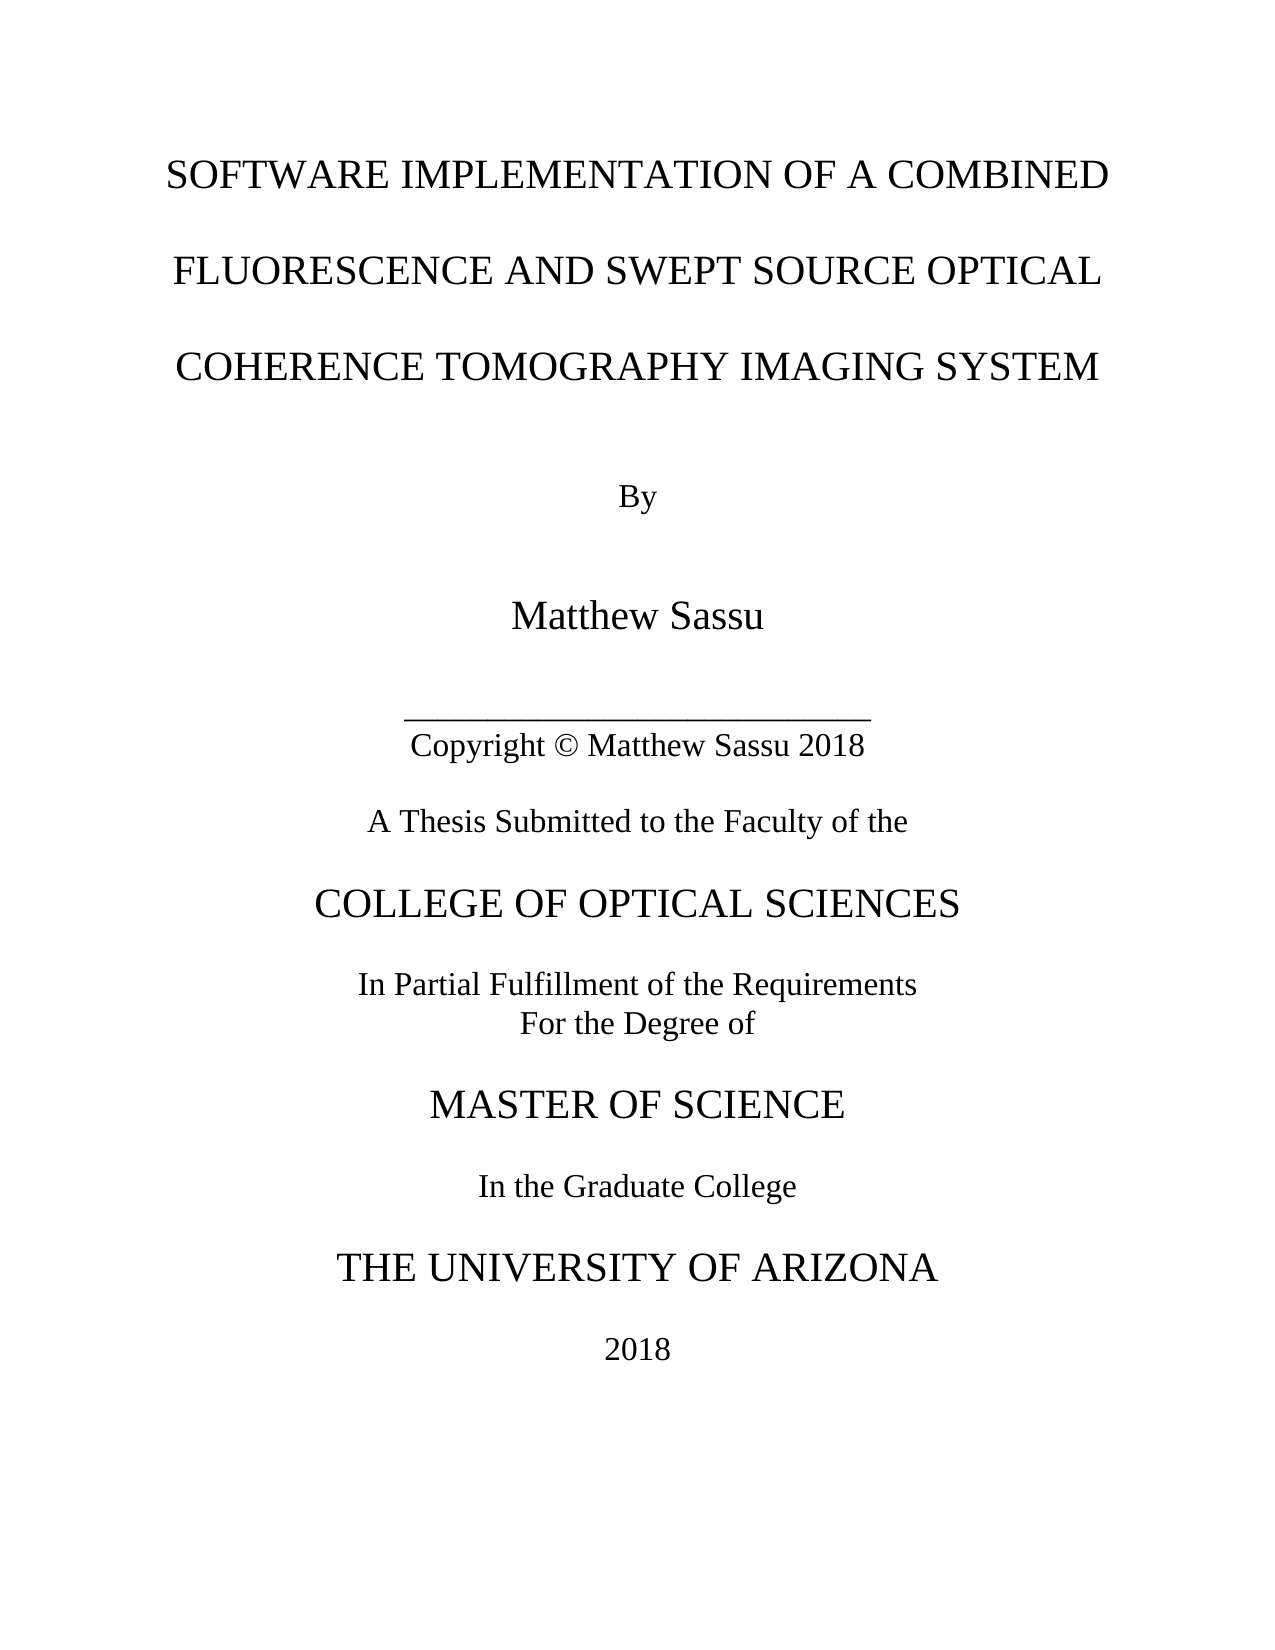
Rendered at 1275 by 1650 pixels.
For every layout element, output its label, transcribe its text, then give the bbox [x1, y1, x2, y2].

text In Partial Fulfillment of the Requirements [150, 964, 1125, 1003]
text MASTER OF SCIENCE [150, 1079, 1125, 1127]
text THE UNIVERSITY OF ARIZONA [150, 1242, 1125, 1290]
text Matthew Sassu [150, 591, 1125, 639]
text ____________________________ [150, 687, 1125, 725]
text 2018 [150, 1329, 1125, 1367]
text SOFTWARE IMPLEMENTATION OF A COMBINED FLUORESCENCE AND SWEPT SOURCE OPTICAL COHERENCE TOMOGRAPHY IMAGING SYSTEM [150, 150, 1125, 389]
text A Thesis Submitted to the Faculty of the [150, 802, 1125, 840]
text COLLEGE OF OPTICAL SCIENCES [150, 878, 1125, 926]
text In the Graduate College [150, 1166, 1125, 1204]
text By [150, 476, 1125, 514]
text Copyright © Matthew Sassu 2018 [150, 725, 1125, 763]
text For the Degree of [150, 1003, 1125, 1041]
